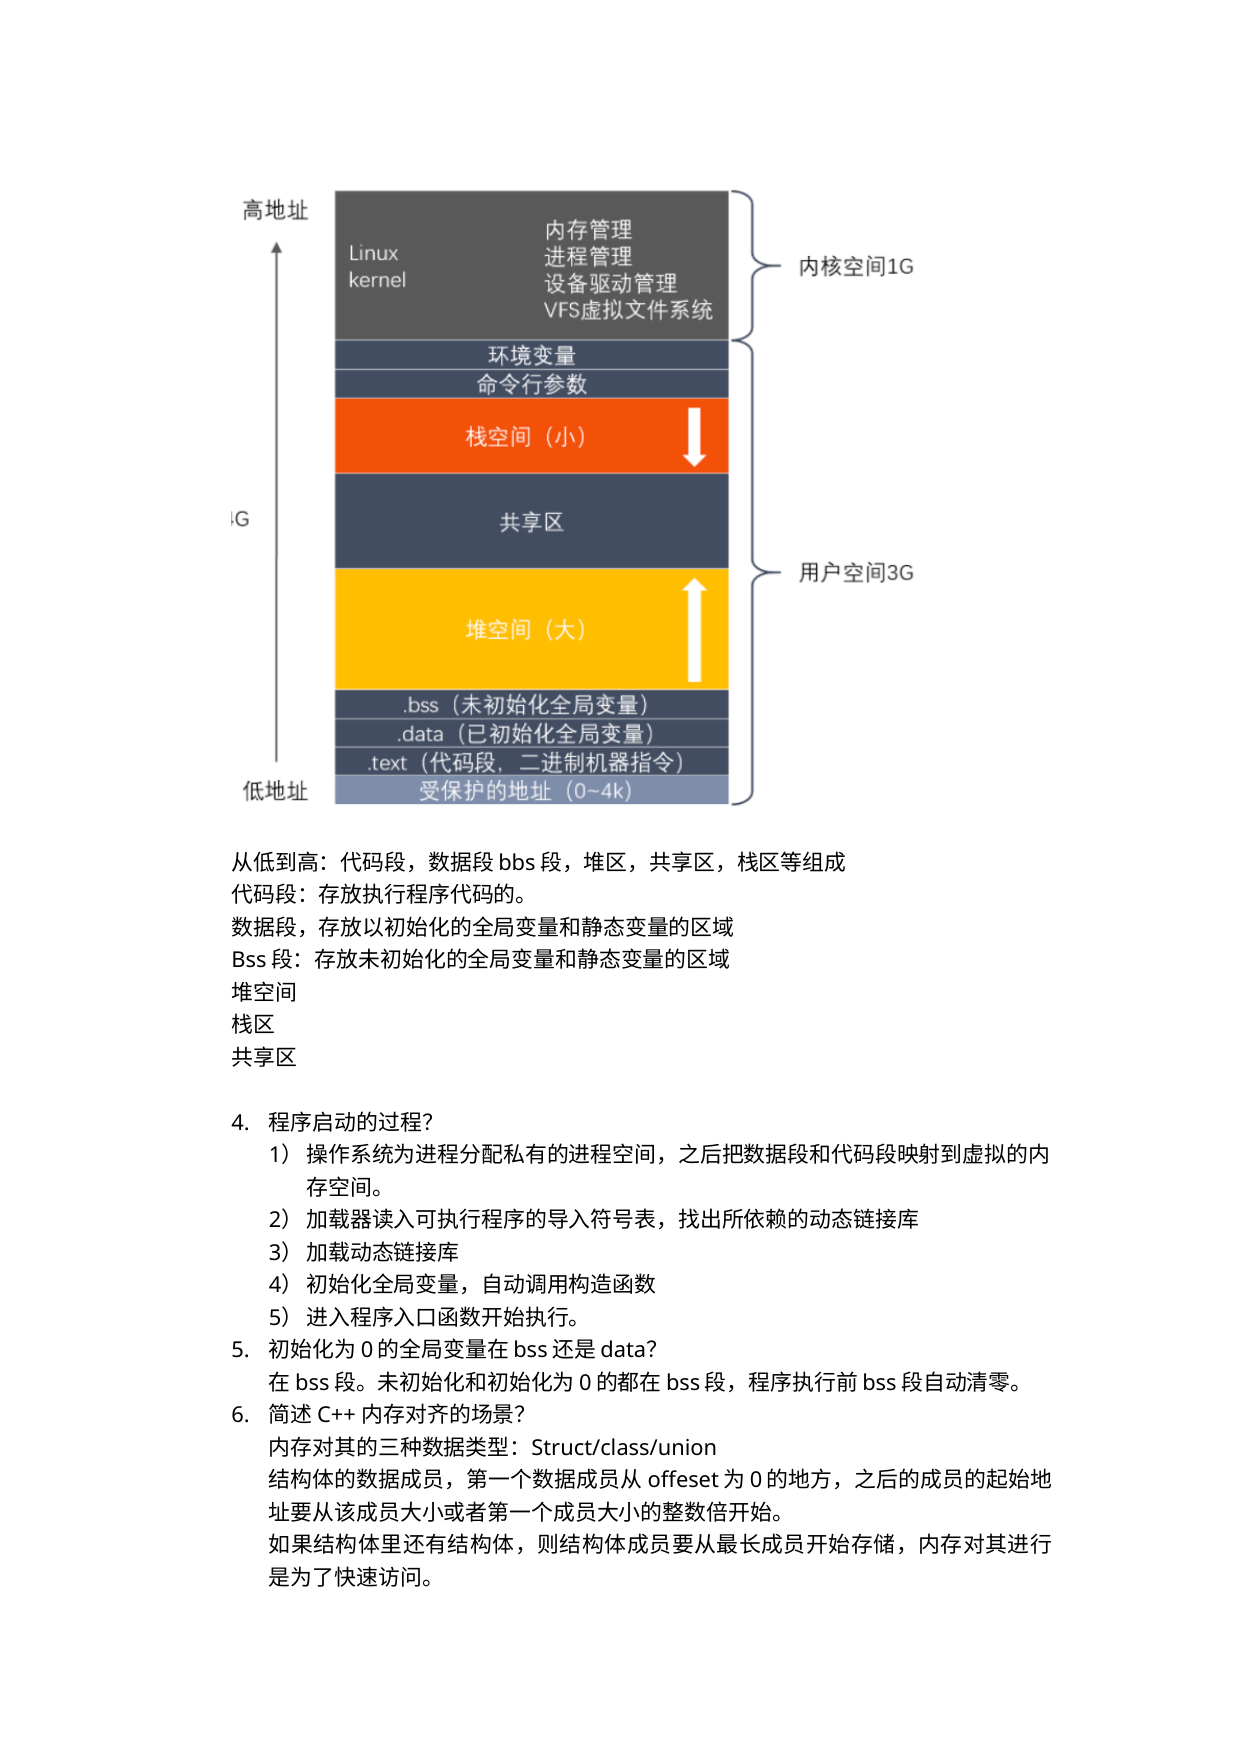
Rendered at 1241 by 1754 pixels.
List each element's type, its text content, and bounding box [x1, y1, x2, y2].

list 从低到高：代码段，数据段bbs段，堆区，共享区，栈区等组成 [231, 844, 1053, 877]
list 操作系统为进程分配私有的进程空间，之后把数据段和代码段映射到虚拟的内存空间。 [269, 1137, 1053, 1202]
list 代码段：存放执行程序代码的。 [231, 877, 1053, 909]
list 加载动态链接库 [269, 1234, 1053, 1267]
picture [231, 162, 932, 827]
list 程序启动的过程？ [231, 1104, 1053, 1137]
list 初始化全局变量，自动调用构造函数 [269, 1267, 1053, 1299]
list 初始化为0的全局变量在bss还是data？ [231, 1332, 1053, 1364]
list 数据段，存放以初始化的全局变量和静态变量的区域 [231, 909, 1053, 942]
list 结构体的数据成员，第一个数据成员从offeset为0的地方，之后的成员的起始地址要从该成员大小或者第一个成员大小的整数倍开始。 [269, 1462, 1053, 1527]
list 如果结构体里还有结构体，则结构体成员要从最长成员开始存储，内存对其进行是为了快速访问。 [269, 1527, 1053, 1592]
list 堆空间 [231, 974, 1053, 1007]
list 进入程序入口函数开始执行。 [269, 1299, 1053, 1332]
list 共享区 [231, 1039, 1053, 1072]
list 简述C++ 内存对齐的场景？ [231, 1397, 1053, 1429]
list 在bss段。未初始化和初始化为0的都在bss段，程序执行前bss段自动清零。 [269, 1364, 1053, 1397]
list 加载器读入可执行程序的导入符号表，找出所依赖的动态链接库 [269, 1202, 1053, 1234]
list 内存对其的三种数据类型：Struct/class/union [269, 1429, 1053, 1462]
list Bss段：存放未初始化的全局变量和静态变量的区域 [231, 942, 1053, 974]
list 栈区 [231, 1007, 1053, 1039]
